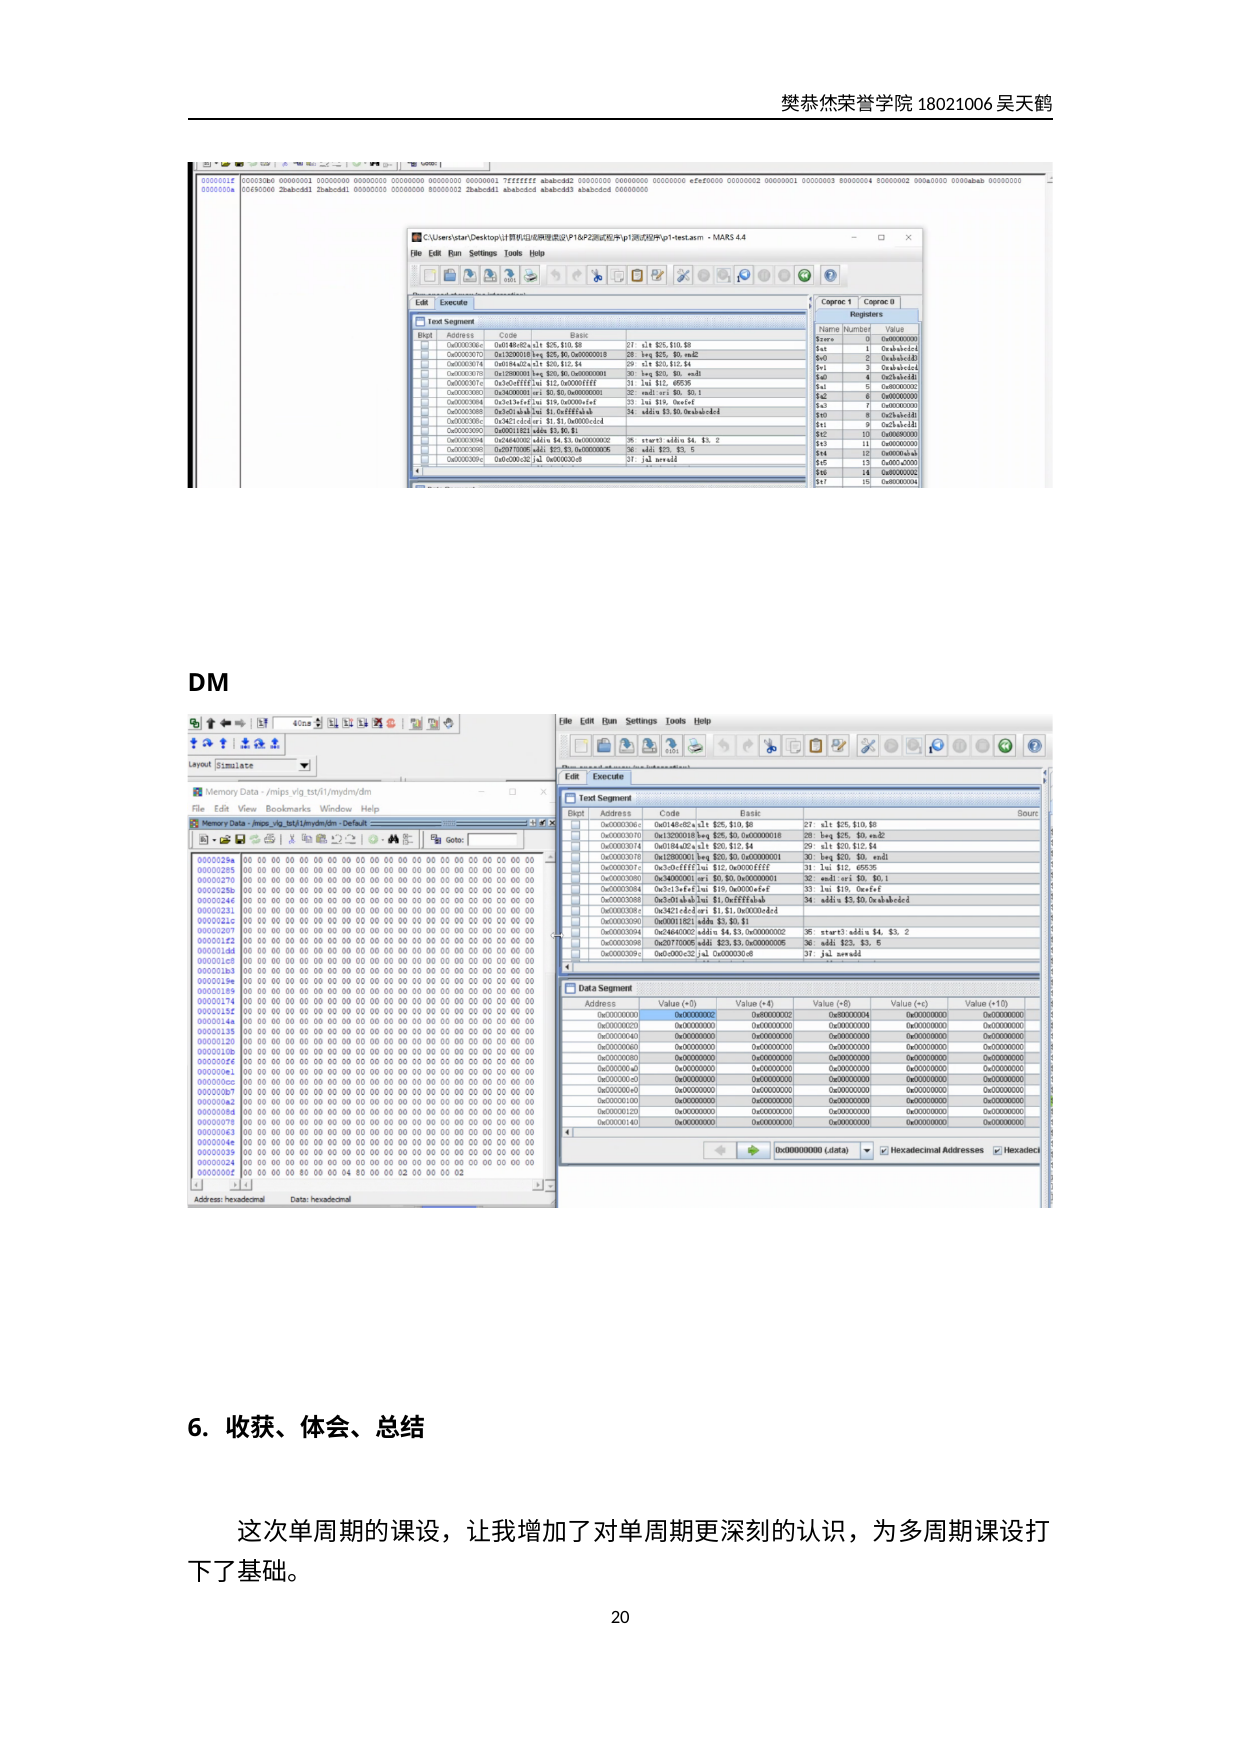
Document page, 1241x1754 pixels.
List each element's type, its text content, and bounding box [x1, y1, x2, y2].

picture [187, 162, 1053, 488]
picture [187, 714, 1053, 1208]
text DM [187, 649, 927, 714]
text 这次单周期的课设，让我增加了对单周期更深刻的认识，为多周期课设打下了基础。 [187, 1509, 1053, 1588]
subtitle 收获、体会、总结 [187, 1393, 1053, 1458]
